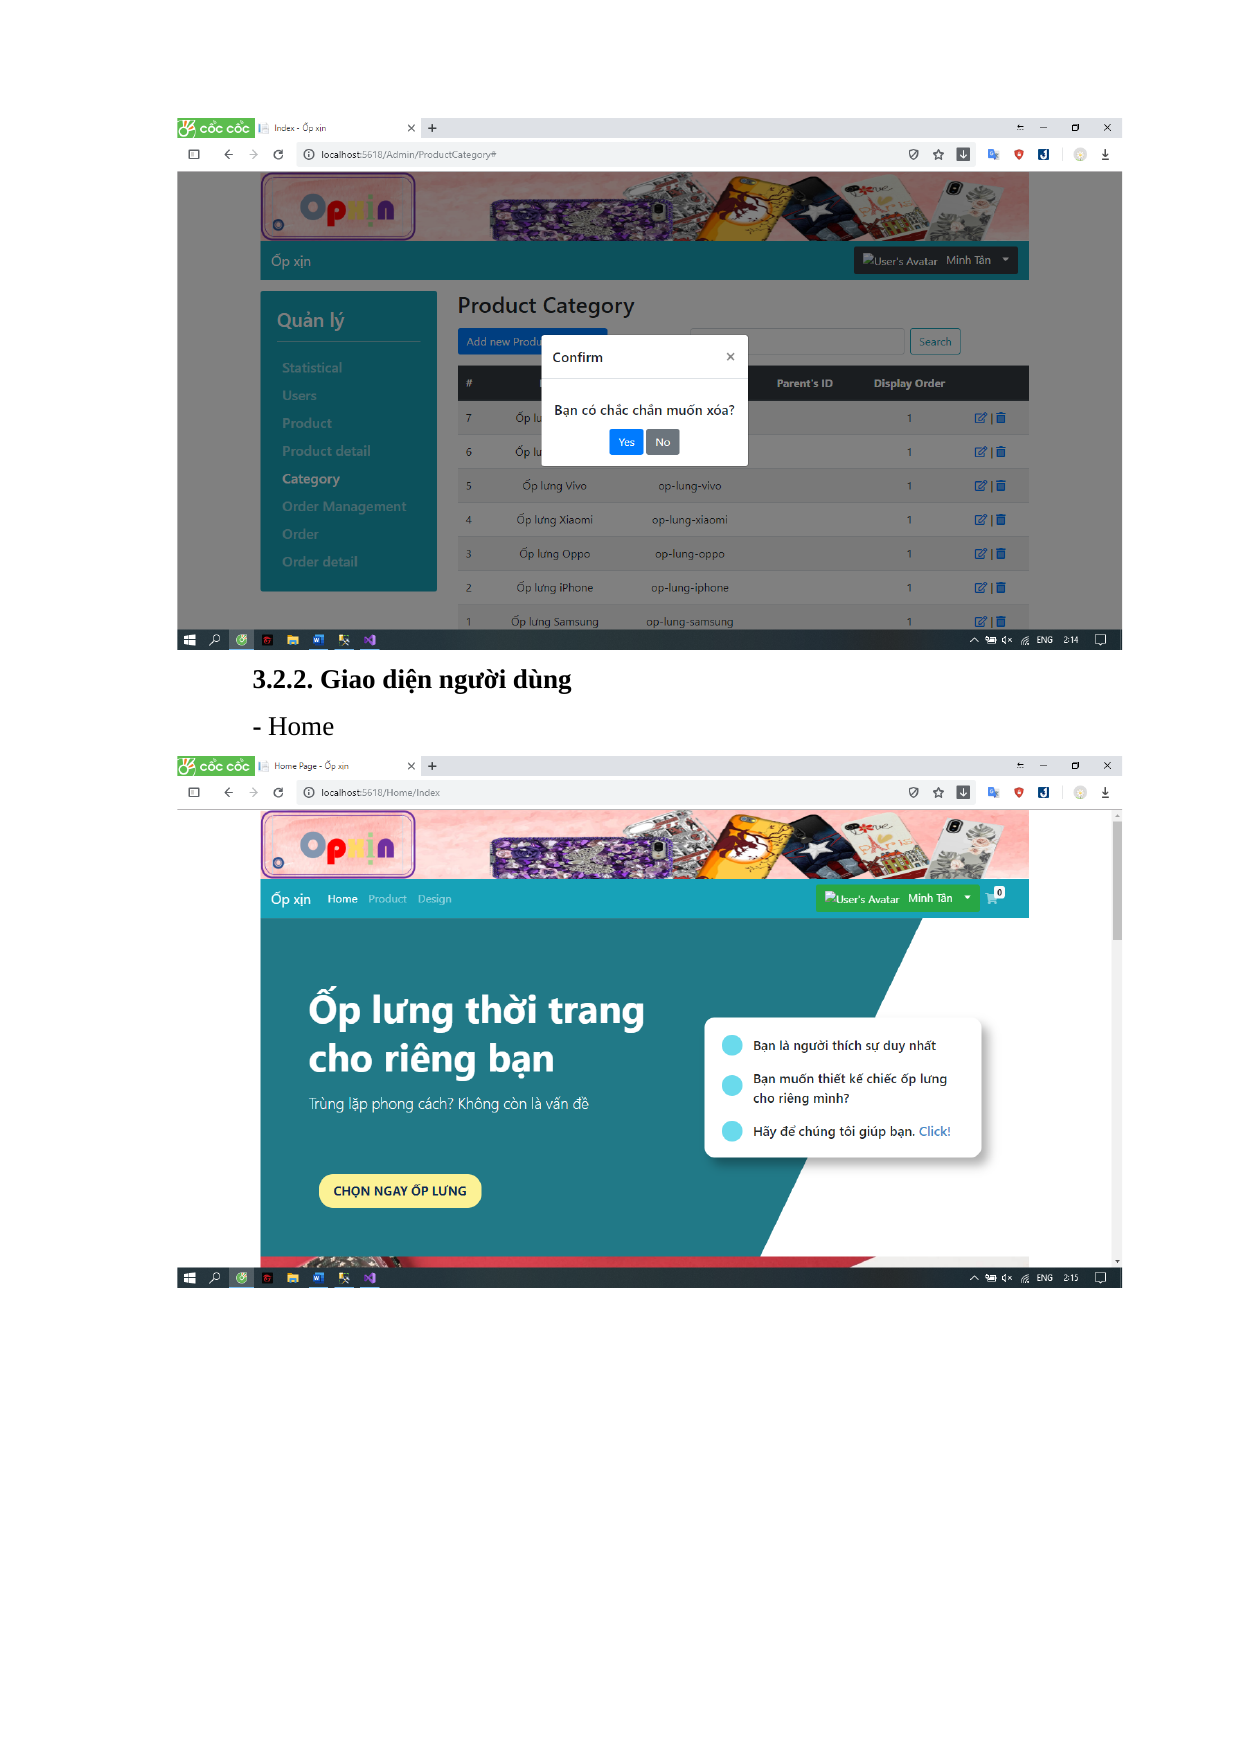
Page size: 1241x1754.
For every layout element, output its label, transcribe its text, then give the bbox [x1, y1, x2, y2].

subtitle 3.2.2. Giao diện người dùng [177, 663, 1122, 694]
picture [177, 118, 1123, 650]
picture [177, 756, 1123, 1288]
text - Home [177, 710, 1122, 741]
